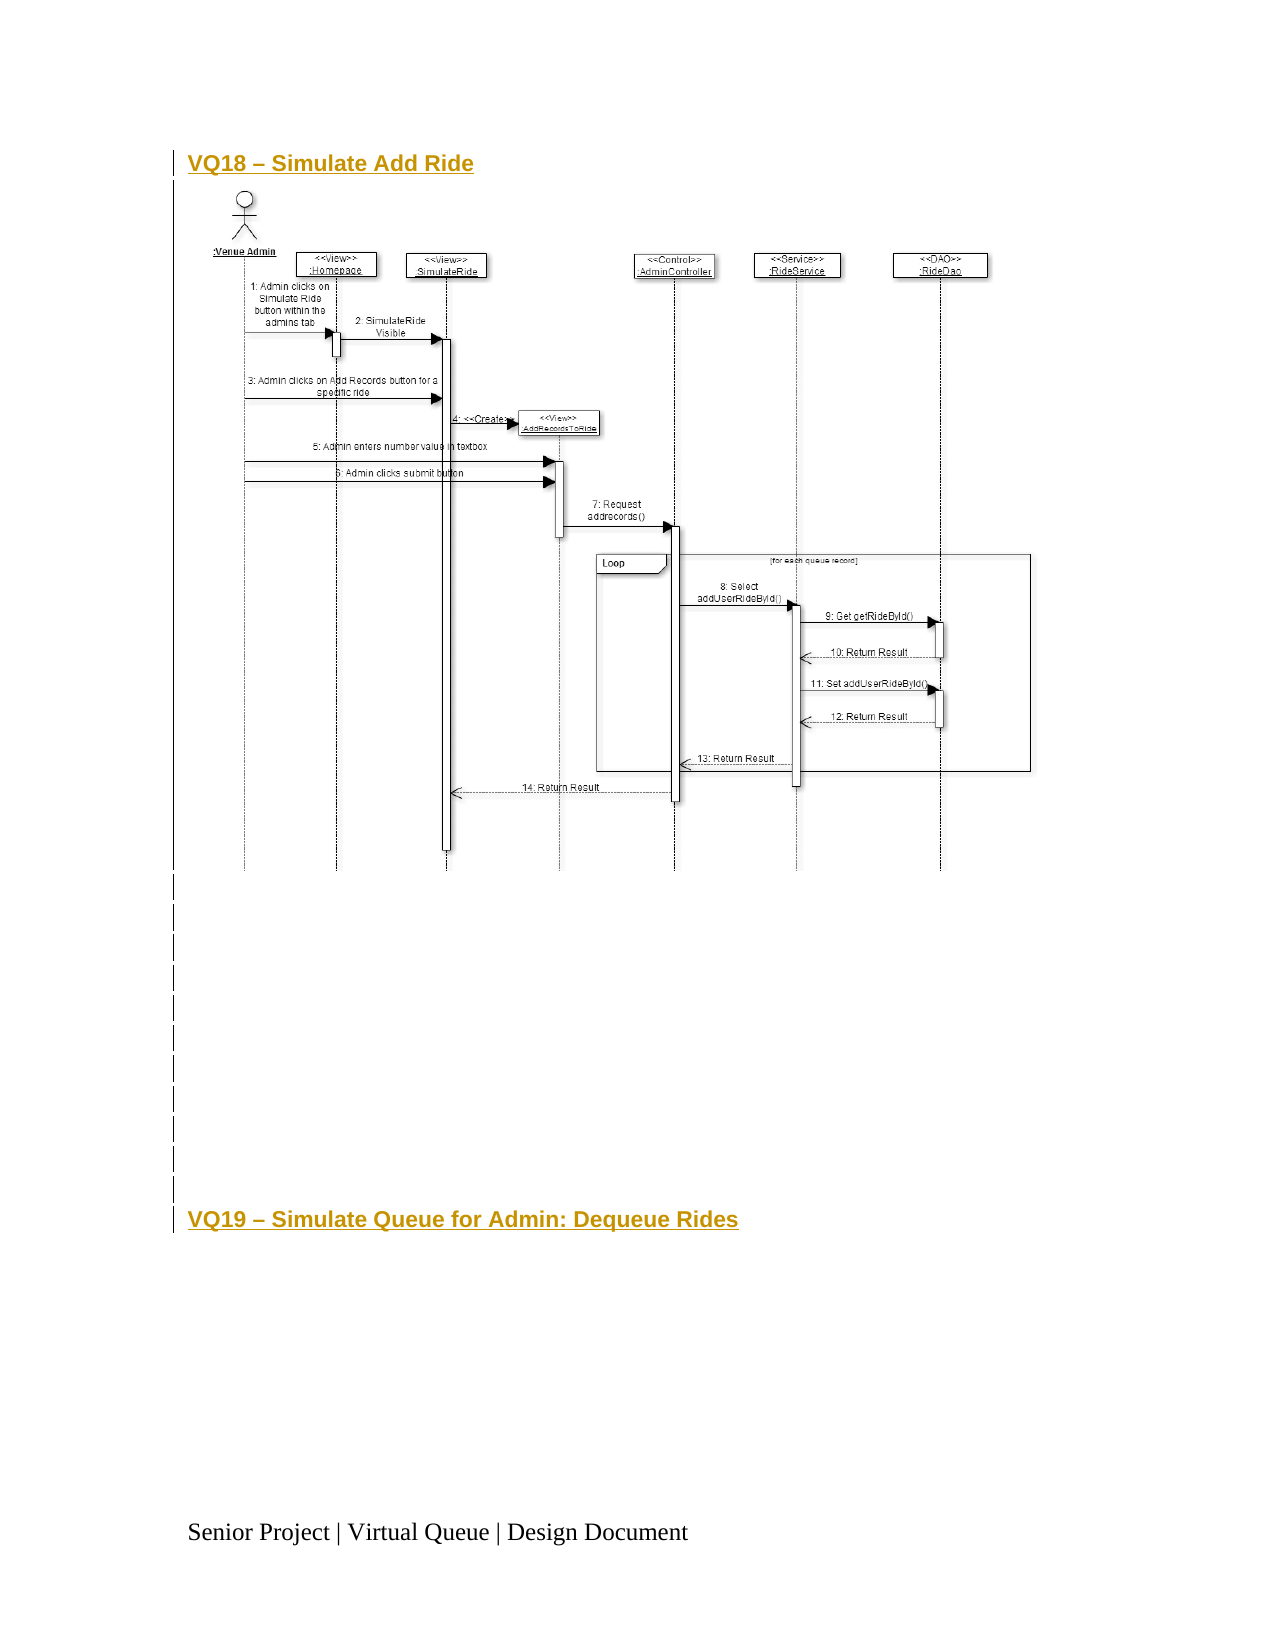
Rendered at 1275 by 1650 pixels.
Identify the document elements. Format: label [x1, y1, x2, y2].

picture [187, 180, 1087, 871]
